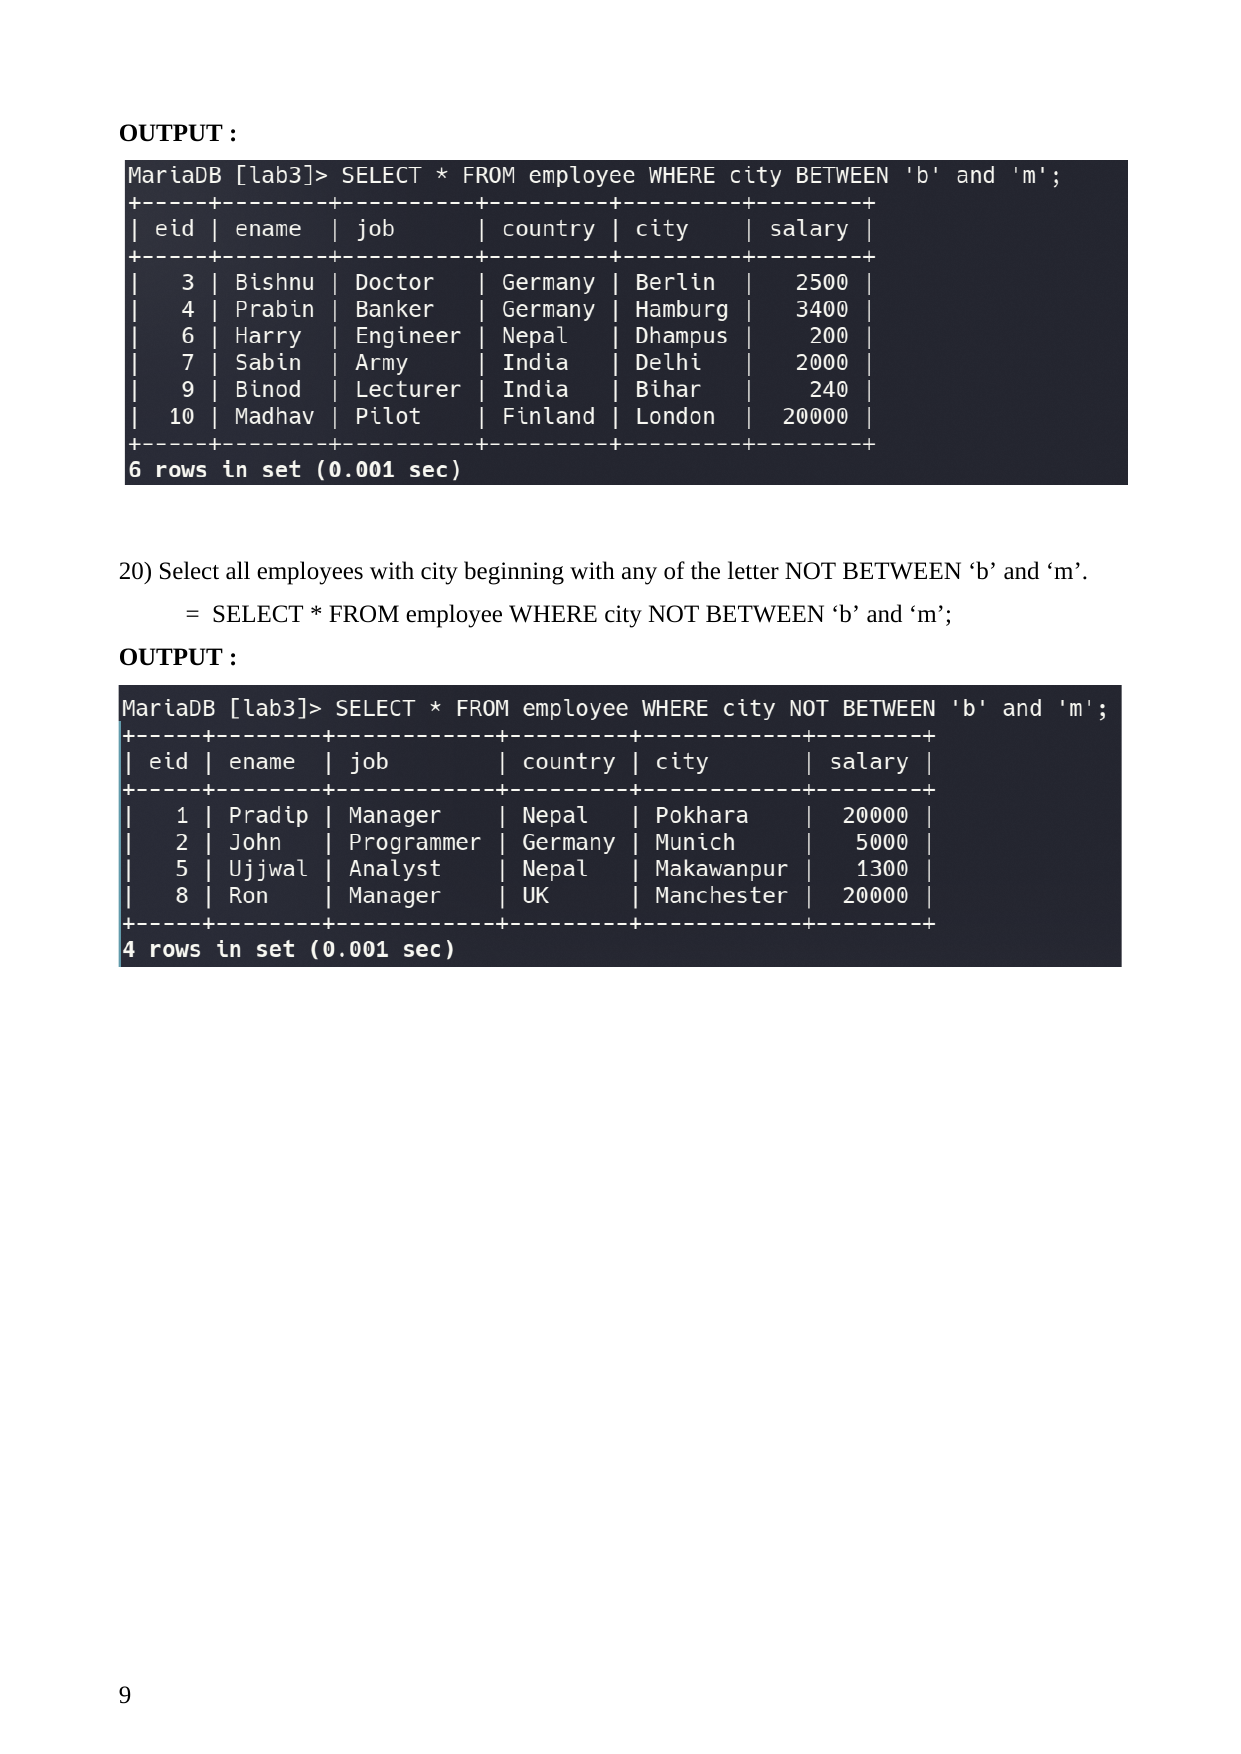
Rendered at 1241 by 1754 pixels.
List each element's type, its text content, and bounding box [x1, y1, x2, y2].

text OUTPUT : [118, 118, 1122, 147]
text OUTPUT : [118, 642, 1122, 671]
text = SELECT * FROM employee WHERE city NOT BETWEEN ‘b’ and ‘m’; [118, 599, 1122, 628]
picture [118, 685, 1122, 967]
picture [124, 160, 1128, 485]
text 20) Select all employees with city beginning with any of the letter NOT BETWEEN ‘b’ and ‘m’. [118, 556, 1122, 585]
